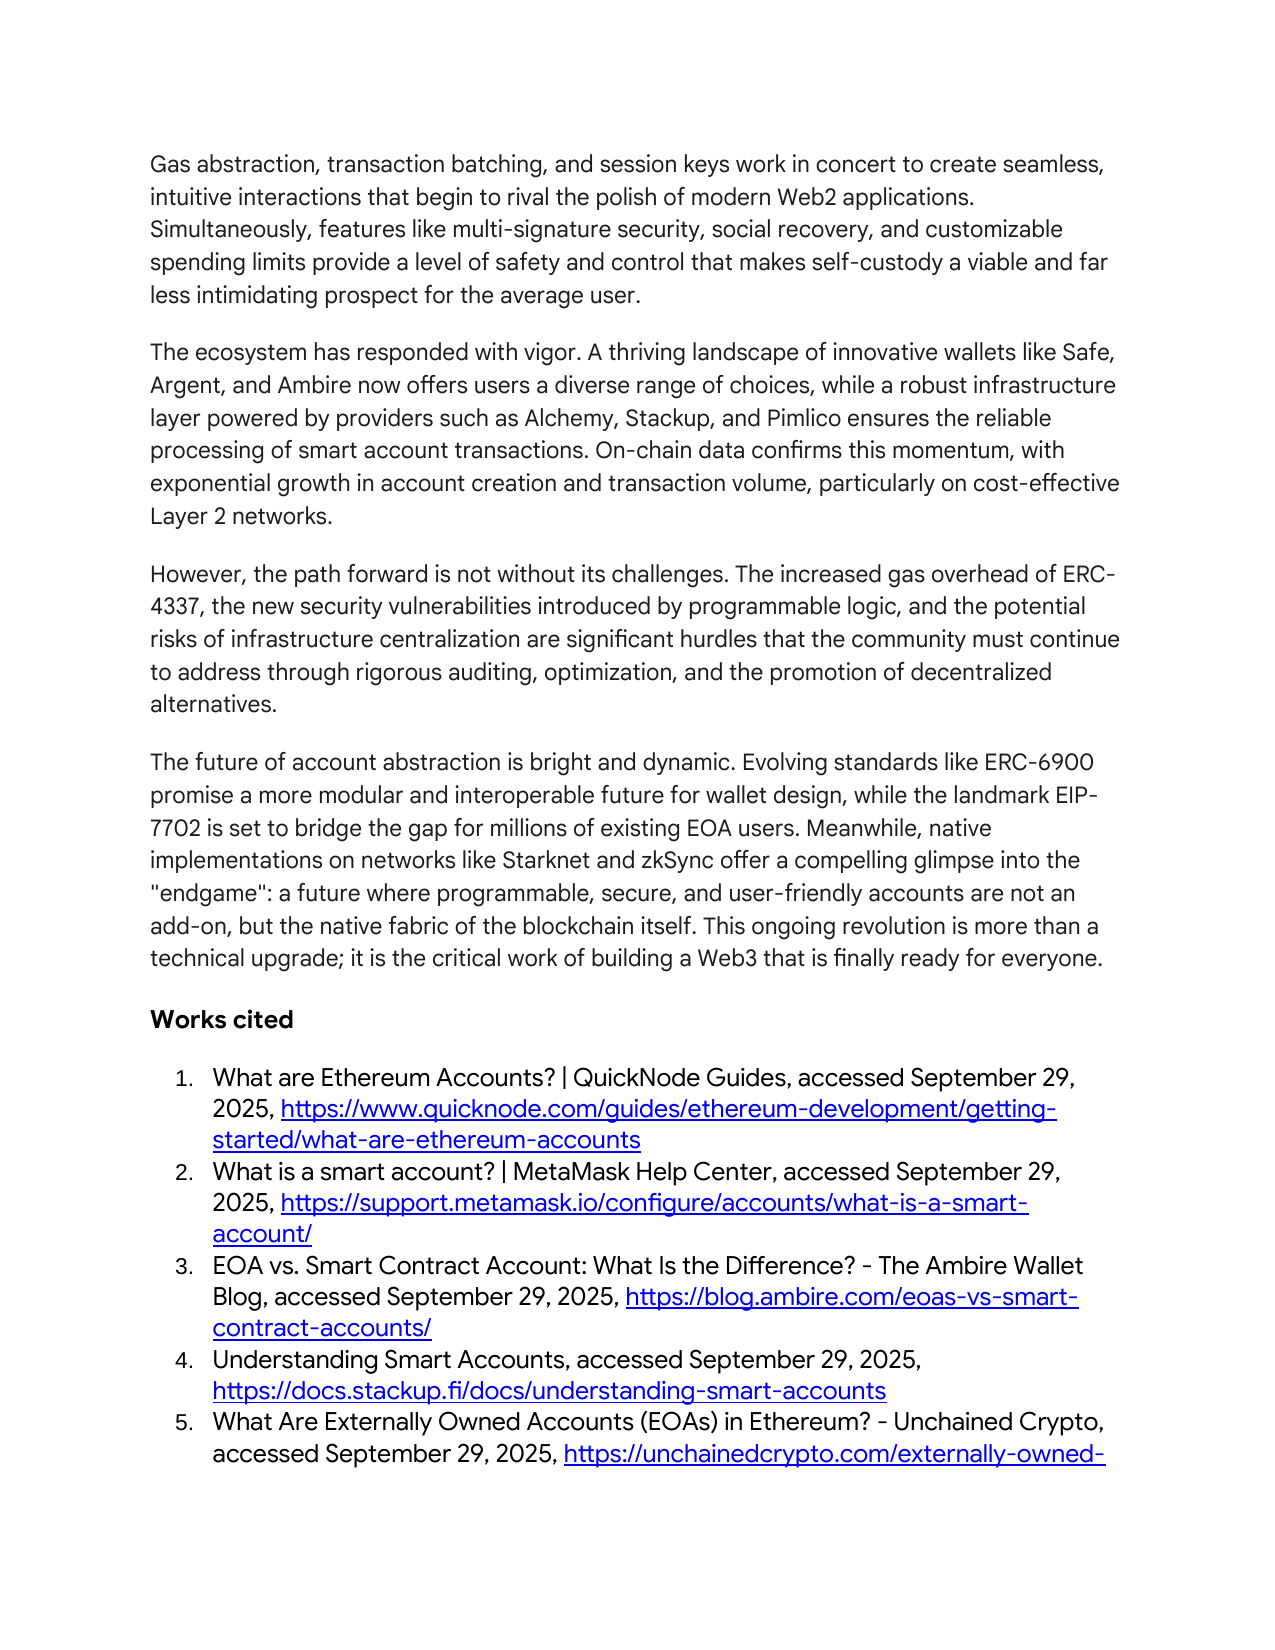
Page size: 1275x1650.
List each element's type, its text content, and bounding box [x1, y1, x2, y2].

list Understanding Smart Accounts, accessed September 29, 2025, https://docs.stackup.fi/docs/understanding-smart-accounts [175, 1344, 1125, 1407]
text The ecosystem has responded with vigor. A thriving landscape of innovative wallets like Safe, Argent, and Ambire now offers users a diverse range of choices, while a robust infrastructure layer powered by providers such as Alchemy, Stackup, and Pimlico ensures the reliable processing of smart account transactions. On-chain data confirms this momentum, with exponential growth in account creation and transaction volume, particularly on cost-effective Layer 2 networks. [150, 338, 1125, 531]
text However, the path forward is not without its challenges. The increased gas overhead of ERC-4337, the new security vulnerabilities introduced by programmable logic, and the potential risks of infrastructure centralization are significant hurdles that the community must continue to address through rigorous auditing, optimization, and the promotion of decentralized alternatives. [150, 560, 1125, 719]
text The future of account abstraction is bright and dynamic. Evolving standards like ERC-6900 promise a more modular and interoperable future for wallet design, while the landmark EIP-7702 is set to bridge the gap for millions of existing EOA users. Meanwhile, native implementations on networks like Starknet and zkSync offer a compelling glimpse into the "endgame": a future where programmable, secure, and user-friendly accounts are not an add-on, but the native fabric of the blockchain itself. This ongoing revolution is more than a technical upgrade; it is the critical work of building a Web3 that is finally ready for everyone. [150, 748, 1125, 973]
list What are Ethereum Accounts? | QuickNode Guides, accessed September 29, 2025, https://www.quicknode.com/guides/ethereum-development/getting-started/what-are-ethereum-accounts [175, 1062, 1125, 1156]
list What is a smart account? | MetaMask Help Center, accessed September 29, 2025, https://support.metamask.io/configure/accounts/what-is-a-smart-account/ [175, 1156, 1125, 1250]
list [175, 1407, 1125, 1469]
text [150, 150, 1125, 309]
subtitle Works cited [150, 1004, 1125, 1035]
list EOA vs. Smart Contract Account: What Is the Difference? - The Ambire Wallet Blog, accessed September 29, 2025, https://blog.ambire.com/eoas-vs-smart-contract-accounts/ [175, 1250, 1125, 1344]
